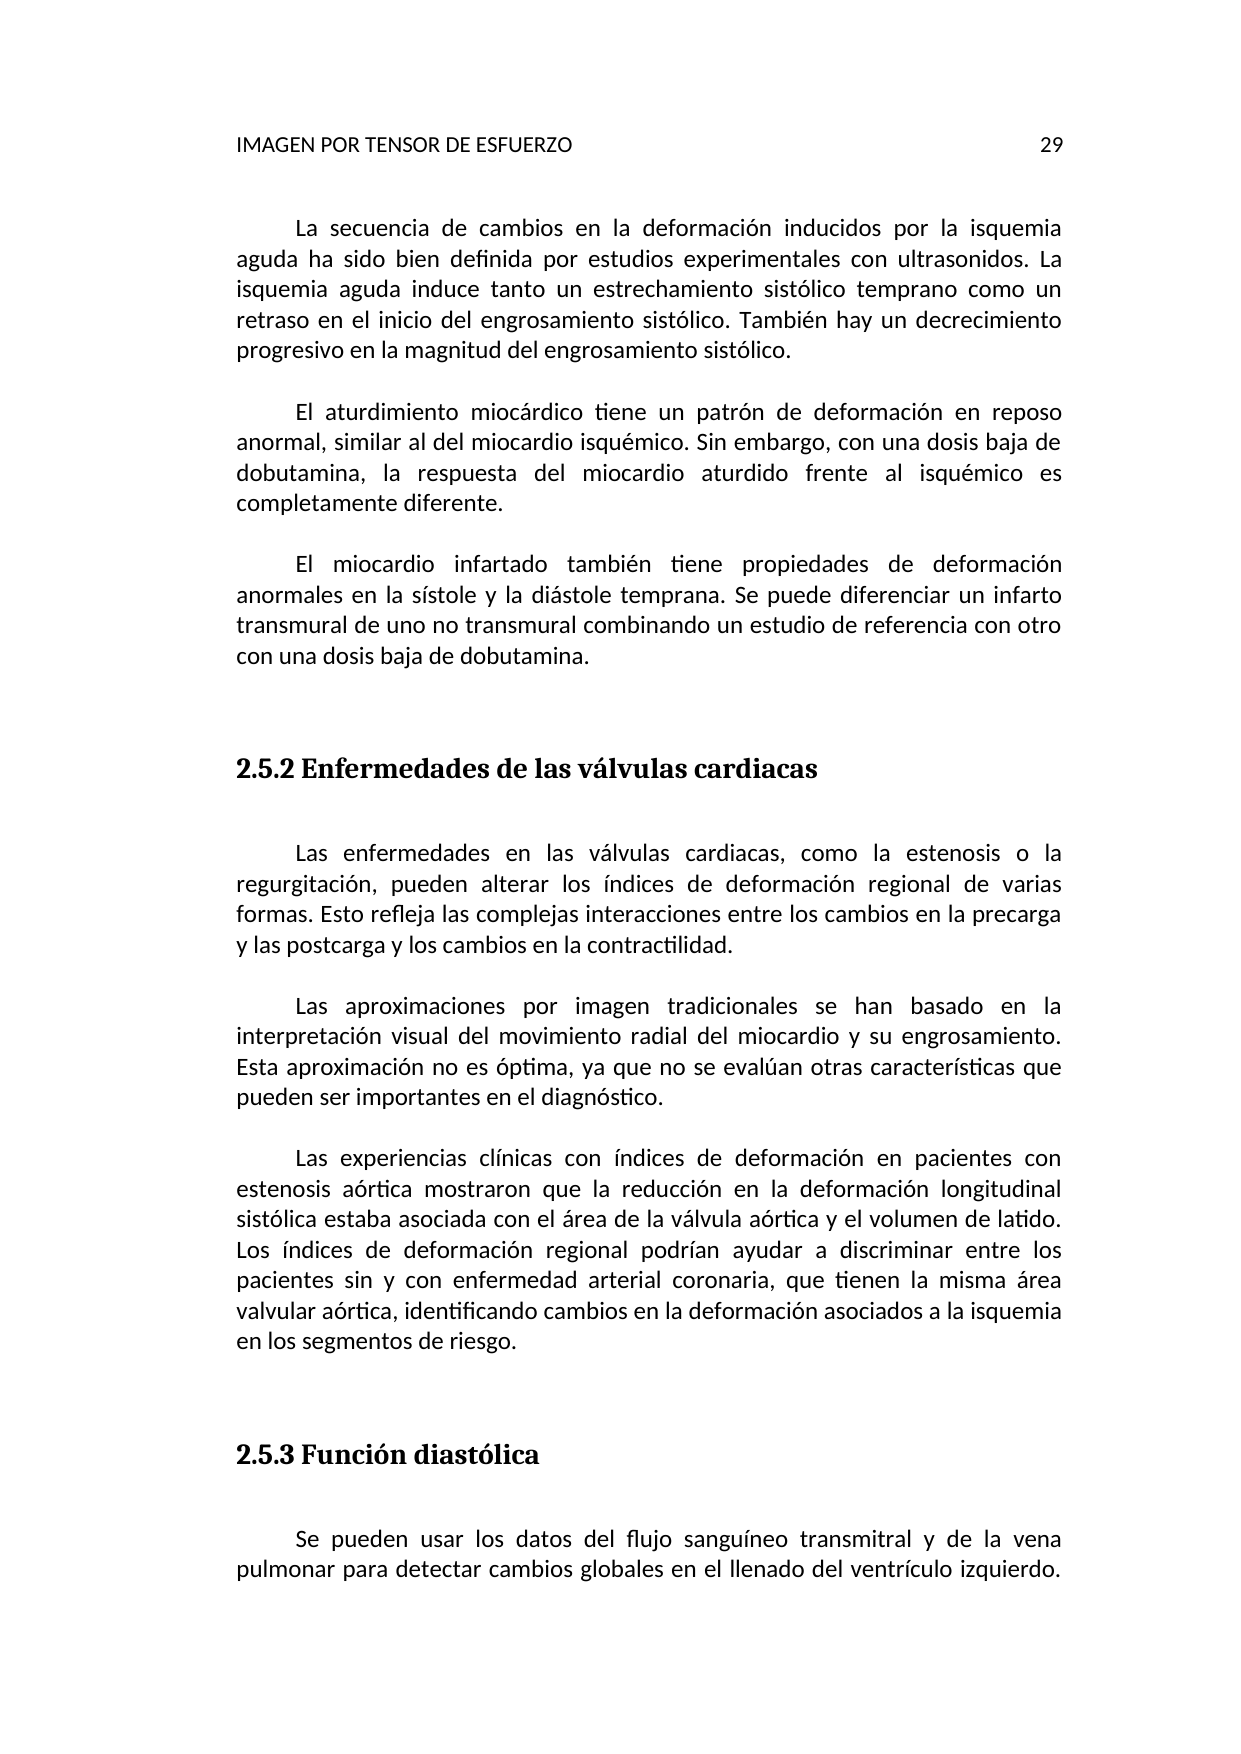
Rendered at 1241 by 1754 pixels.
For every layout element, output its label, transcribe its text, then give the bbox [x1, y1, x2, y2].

subtitle Función diastólica [236, 1438, 1063, 1471]
text Las enfermedades en las válvulas cardiacas, como la estenosis o la regurgitación, pueden alterar los índices de deformación regional de varias formas. Esto refleja las complejas interacciones entre los cambios en la precarga y las postcarga y los cambios en la contractilidad. [236, 837, 1063, 959]
subtitle Enfermedades de las válvulas cardiacas [236, 752, 1063, 786]
text El aturdimiento miocárdico tiene un patrón de deformación en reposo anormal, similar al del miocardio isquémico. Sin embargo, con una dosis baja de dobutamina, la respuesta del miocardio aturdido frente al isquémico es completamente diferente. [236, 396, 1063, 518]
text Las experiencias clínicas con índices de deformación en pacientes con estenosis aórtica mostraron que la reducción en la deformación longitudinal sistólica estaba asociada con el área de la válvula aórtica y el volumen de latido. Los índices de deformación regional podrían ayudar a discriminar entre los pacientes sin y con enfermedad arterial coronaria, que tienen la misma área valvular aórtica, identificando cambios en la deformación asociados a la isquemia en los segmentos de riesgo. [236, 1142, 1063, 1356]
text Las aproximaciones por imagen tradicionales se han basado en la interpretación visual del movimiento radial del miocardio y su engrosamiento. Esta aproximación no es óptima, ya que no se evalúan otras características que pueden ser importantes en el diagnóstico. [236, 990, 1063, 1112]
text El miocardio infartado también tiene propiedades de deformación anormales en la sístole y la diástole temprana. Se puede diferenciar un infarto transmural de uno no transmural combinando un estudio de referencia con otro con una dosis baja de dobutamina. [236, 548, 1063, 670]
text La secuencia de cambios en la deformación inducidos por la isquemia aguda ha sido bien definida por estudios experimentales con ultrasonidos. La isquemia aguda induce tanto un estrechamiento sistólico temprano como un retraso en el inicio del engrosamiento sistólico. También hay un decrecimiento progresivo en la magnitud del engrosamiento sistólico. [236, 213, 1063, 365]
